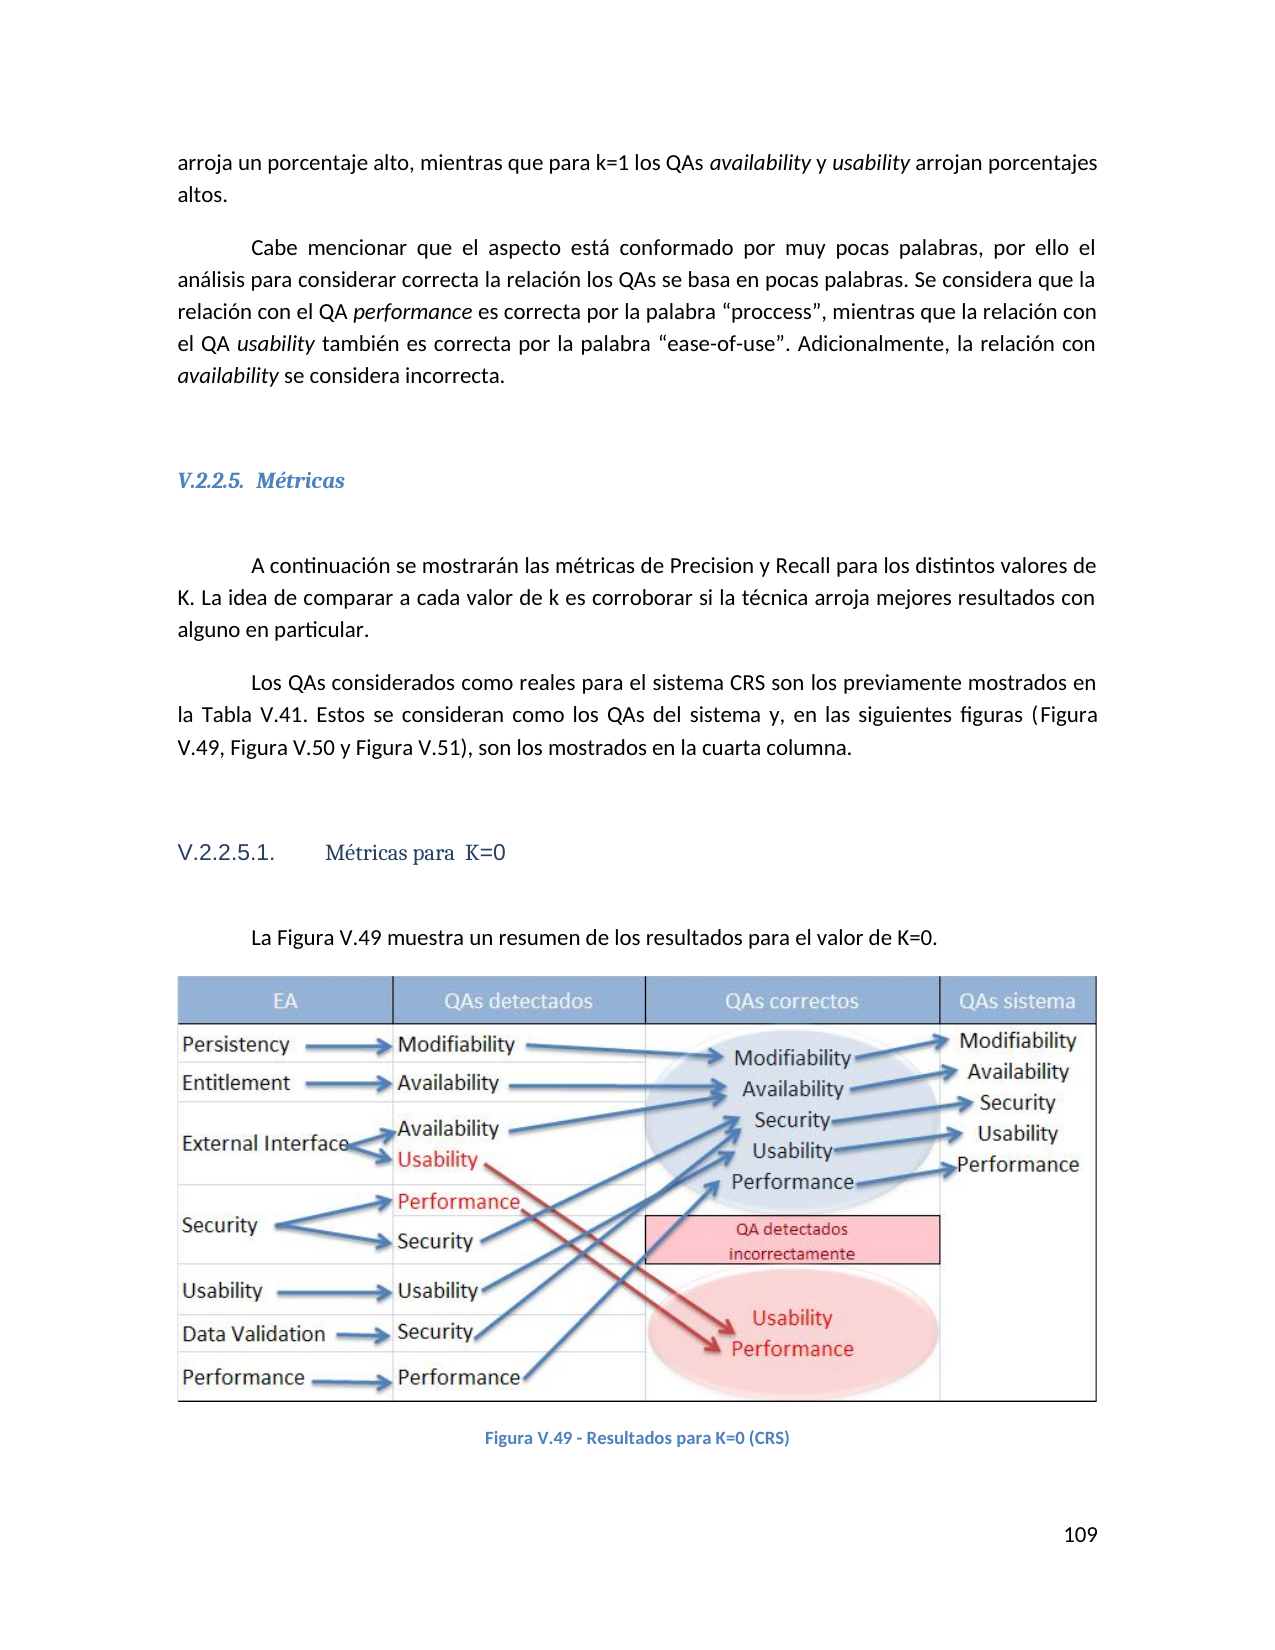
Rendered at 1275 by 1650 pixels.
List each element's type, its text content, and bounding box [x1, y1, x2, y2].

picture [177, 976, 1097, 1402]
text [177, 148, 1098, 208]
text A continuación se mostrarán las métricas de Precision y Recall para los distintos valores de K. La idea de comparar a cada valor de k es corroborar si la técnica arroja mejores resultados con alguno en particular. [177, 551, 1098, 643]
text Cabe mencionar que el aspecto está conformado por muy pocas palabras, por ello el análisis para considerar correcta la relación los QAs se basa en pocas palabras. Se considera que la relación con el QA performance es correcta por la palabra “proccess”, mientras que la relación con el QA usability también es correcta por la palabra “ease-of-use”. Adicionalmente, la relación con availability se considera incorrecta. [177, 233, 1098, 389]
subtitle Métricas para K=0 [177, 839, 1098, 866]
subtitle Métricas [177, 468, 1098, 494]
